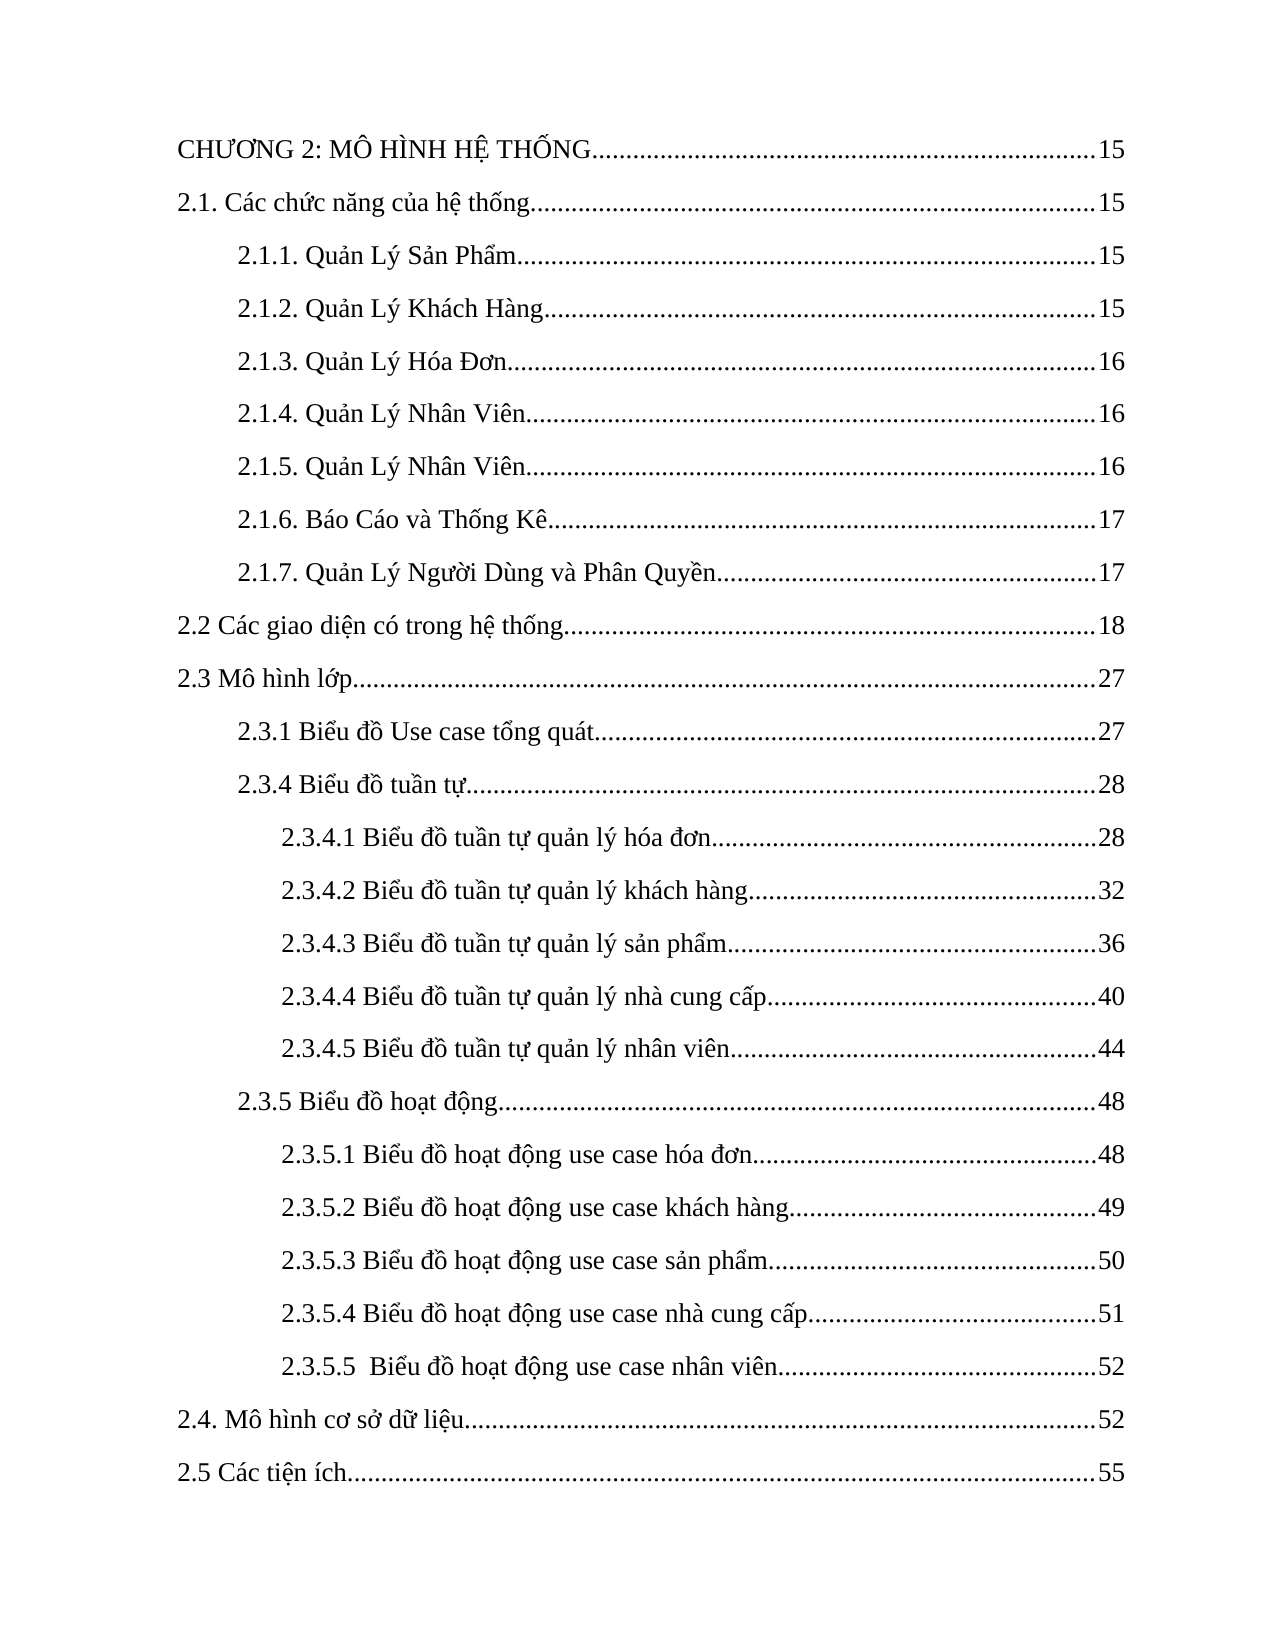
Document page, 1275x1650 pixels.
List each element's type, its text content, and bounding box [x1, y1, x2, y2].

text 2.3.4.3 Biểu đồ tuần tự quản lý sản phẩm 36 [281, 927, 1125, 958]
text 2.4. Mô hình cơ sở dữ liệu. 52 [177, 1403, 1125, 1434]
text 2.3.4.2 Biểu đồ tuần tự quản lý khách hàng 32 [281, 874, 1125, 905]
text 2.3.5 Biểu đồ hoạt động 48 [237, 1085, 1125, 1117]
text 2.3.4.5 Biểu đồ tuần tự quản lý nhân viên 44 [281, 1032, 1125, 1064]
text 2.2 Các giao diện có trong hệ thống. 18 [177, 609, 1125, 640]
text 2.3.5.5 Biểu đồ hoạt động use case nhân viên 52 [281, 1350, 1125, 1381]
text 2.3.4 Biểu đồ tuần tự 28 [237, 768, 1125, 799]
text 2.1.7. Quản Lý Người Dùng và Phân Quyền 17 [237, 556, 1125, 587]
text 2.3.5.1 Biểu đồ hoạt động use case hóa đơn 48 [281, 1138, 1125, 1169]
text 2.1.1. Quản Lý Sản Phẩm 15 [237, 239, 1125, 270]
text 2.3.5.4 Biểu đồ hoạt động use case nhà cung cấp 51 [281, 1297, 1125, 1328]
text 2.1.5. Quản Lý Nhân Viên 16 [237, 450, 1125, 482]
text 2.1.4. Quản Lý Nhân Viên 16 [237, 397, 1125, 429]
text 2.3.4.4 Biểu đồ tuần tự quản lý nhà cung cấp 40 [281, 979, 1125, 1011]
text 2.1.6. Báo Cáo và Thống Kê 17 [237, 503, 1125, 534]
text 2.1. Các chức năng của hệ thống. 15 [177, 186, 1125, 217]
text 2.1.3. Quản Lý Hóa Đơn 16 [237, 344, 1125, 376]
text 2.3 Mô hình lớp. 27 [177, 662, 1125, 693]
text CHƯƠNG 2: MÔ HÌNH HỆ THỐNG 15 [177, 133, 1125, 164]
text 2.5 Các tiện ích. 55 [177, 1456, 1125, 1487]
text 2.3.1 Biểu đồ Use case tổng quát 27 [237, 715, 1125, 746]
text 2.3.5.3 Biểu đồ hoạt động use case sản phẩm 50 [281, 1244, 1125, 1275]
text 2.3.4.1 Biểu đồ tuần tự quản lý hóa đơn 28 [281, 821, 1125, 852]
text 2.3.5.2 Biểu đồ hoạt động use case khách hàng 49 [281, 1191, 1125, 1222]
text 2.1.2. Quản Lý Khách Hàng 15 [237, 292, 1125, 323]
